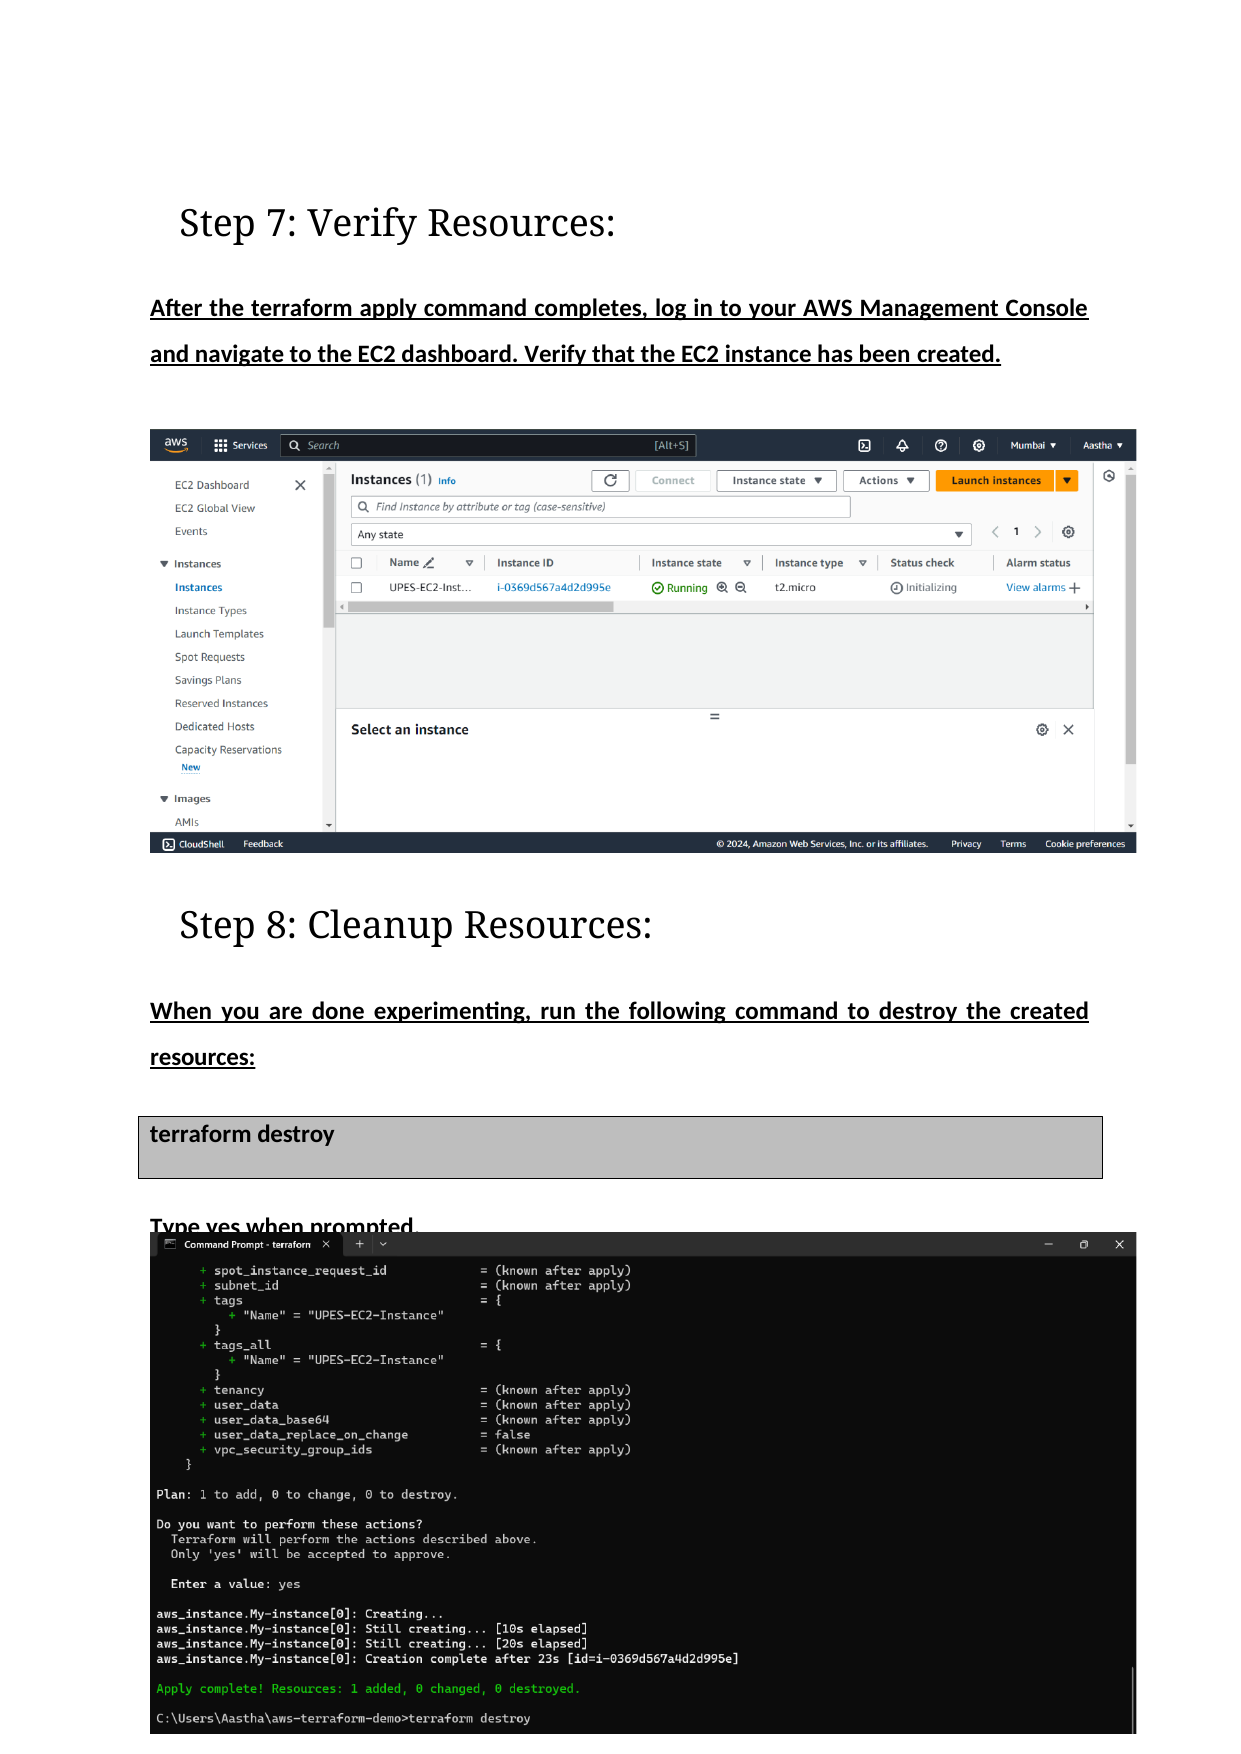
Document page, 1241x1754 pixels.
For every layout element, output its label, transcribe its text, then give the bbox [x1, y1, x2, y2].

text After the terraform apply command completes, log in to your AWS Management Console and navigate to the EC2 dashboard. Verify that the EC2 instance has been created. [150, 292, 1090, 369]
text When you are done experimenting, run the following command to destroy the created resources: [150, 995, 1090, 1071]
subtitle Step 8: Cleanup Resources: [179, 899, 1113, 950]
picture [150, 429, 1137, 853]
picture [150, 1232, 1137, 1734]
subtitle Step 7: Verify Resources: [179, 196, 1113, 247]
text Type yes when prompted. [150, 1211, 498, 1232]
